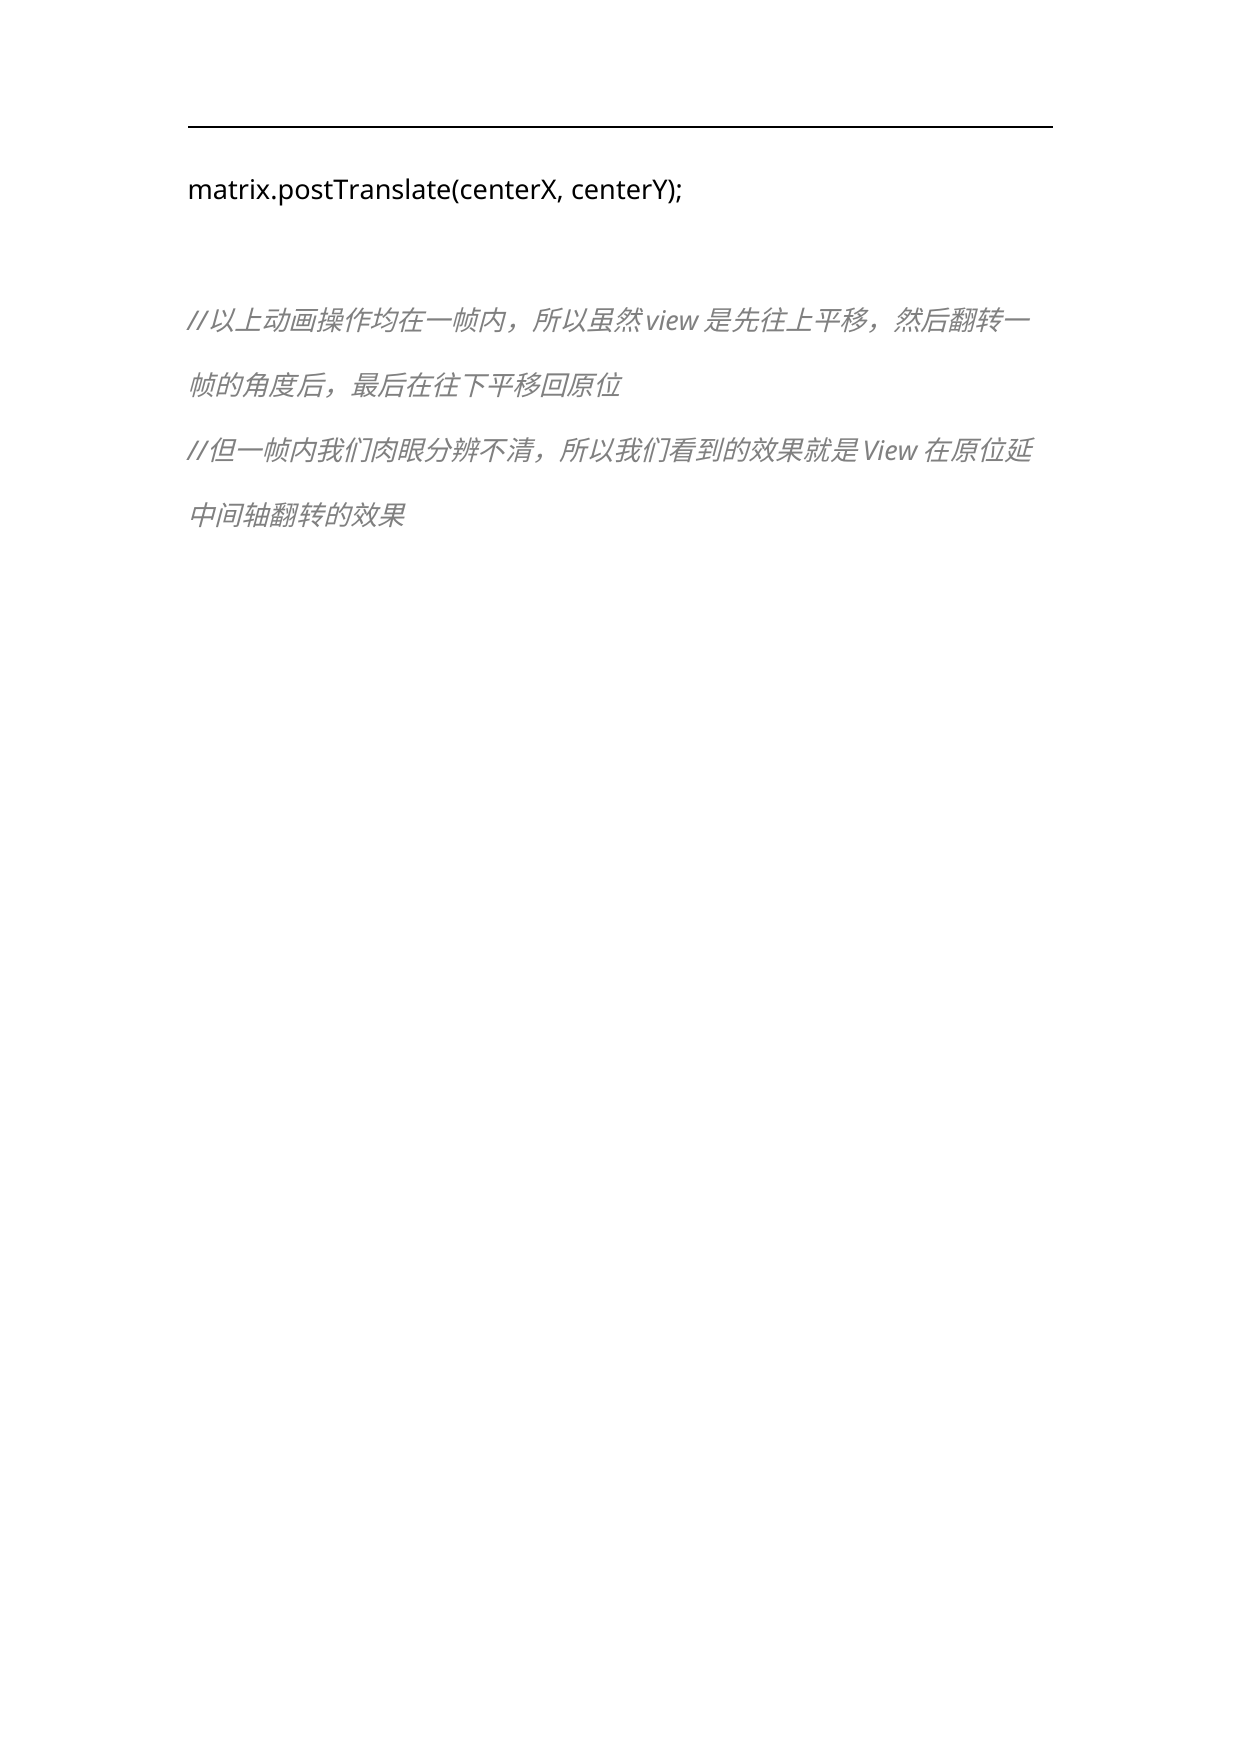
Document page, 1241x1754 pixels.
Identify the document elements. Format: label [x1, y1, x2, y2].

text [187, 156, 1053, 546]
